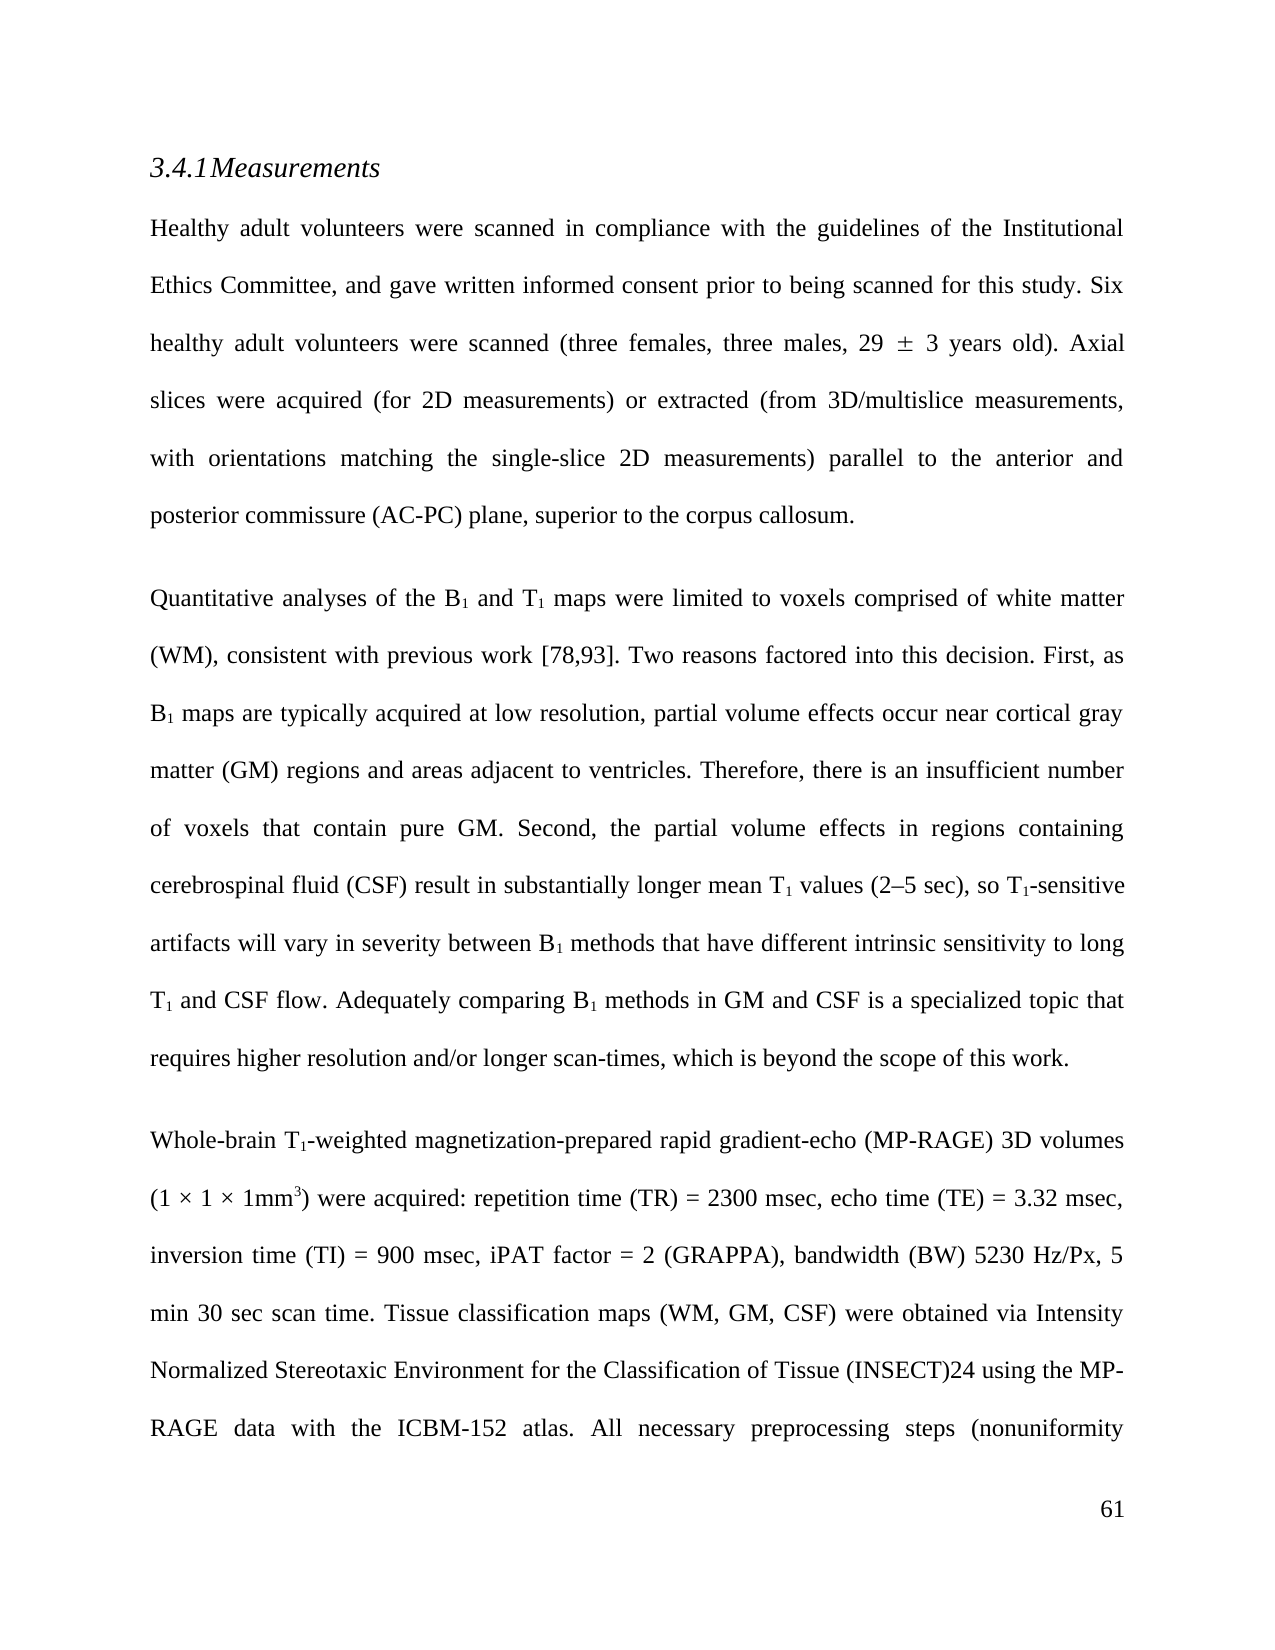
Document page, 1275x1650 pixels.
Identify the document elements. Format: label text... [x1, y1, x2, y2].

subtitle Measurements [150, 150, 1125, 183]
text Healthy adult volunteers were scanned in compliance with the guidelines of the Institutional Ethics Committee, and gave written informed consent prior to being scanned for this study. Six healthy adult volunteers were scanned (three females, three males, 29 3 years old). Axial slices were acquired (for 2D measurements) or extracted (from 3D/multislice measurements, with orientations matching the single-slice 2D measurements) parallel to the anterior and posterior commissure (AC-PC) plane, superior to the corpus callosum. [150, 213, 1125, 529]
text Quantitative analyses of the B1 and T1 maps were limited to voxels comprised of white matter (WM), consistent with previous work [78,93]. Two reasons factored into this decision. First, as B1 maps are typically acquired at low resolution, partial volume effects occur near cortical gray matter (GM) regions and areas adjacent to ventricles. Therefore, there is an insufficient number of voxels that contain pure GM. Second, the partial volume effects in regions containing cerebrospinal fluid (CSF) result in substantially longer mean T1 values (2–5 sec), so T1-sensitive artifacts will vary in severity between B1 methods that have different intrinsic sensitivity to long T1 and CSF flow. Adequately comparing B1 methods in GM and CSF is a specialized topic that requires higher resolution and/or longer scan-times, which is beyond the scope of this work. [150, 583, 1125, 1072]
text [150, 1125, 1125, 1442]
